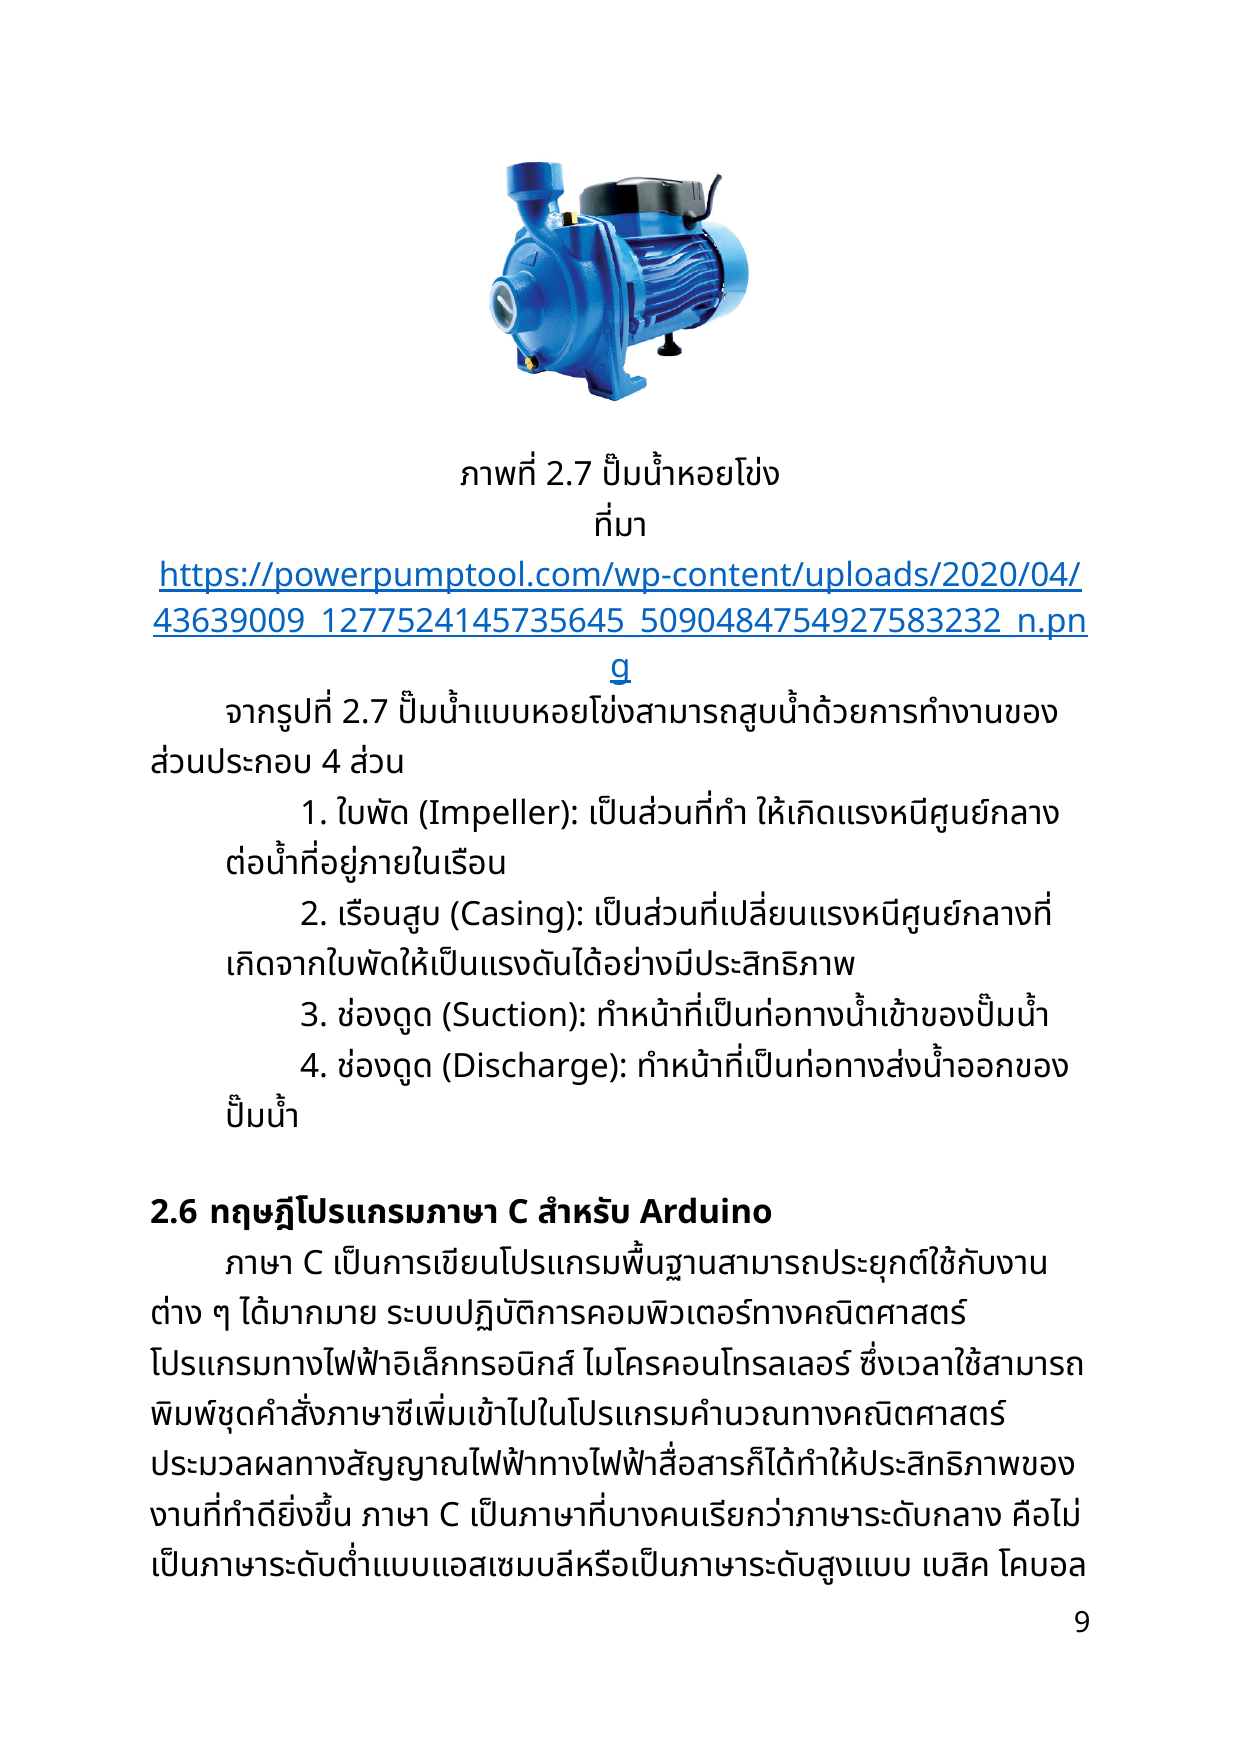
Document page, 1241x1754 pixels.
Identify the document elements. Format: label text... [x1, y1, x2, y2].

picture [480, 150, 761, 405]
text ที่มา https://powerpumptool.com/wp-content/uploads/2020/04/43639009_1277524145735645_5090484754927583232_n.png [150, 501, 1090, 687]
text จากรูปที่ 2.7 ปั๊มน้ำแบบหอยโข่งสามารถสูบน้ำด้วยการทำงานของส่วนประกอบ 4 ส่วน [150, 687, 1090, 789]
text 4. ช่องดูด (Discharge): ทำหน้าที่เป็นท่อทางส่งน้ำออกของปั๊มน้ำ [225, 1041, 1090, 1142]
text 2. เรือนสูบ (Casing): เป็นส่วนที่เปลี่ยนแรงหนีศูนย์กลางที่เกิดจากใบพัดให้เป็นแรงดันได้อย่างมีประสิทธิภาพ [225, 890, 1090, 991]
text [150, 1238, 1090, 1592]
list ทฤษฎีโปรแกรมภาษา C สำหรับ Arduino [150, 1188, 1090, 1238]
text 1. ใบพัด (Impeller): เป็นส่วนที่ทำ ให้เกิดแรงหนีศูนย์กลางต่อน้ำที่อยู่ภายในเรือน [225, 789, 1090, 890]
text 3. ช่องดูด (Suction): ทำหน้าที่เป็นท่อทางน้ำเข้าของปั๊มน้ำ [225, 991, 1090, 1041]
text ภาพที่ 2.7 ปั๊มน้ำหอยโข่ง [150, 450, 1090, 501]
